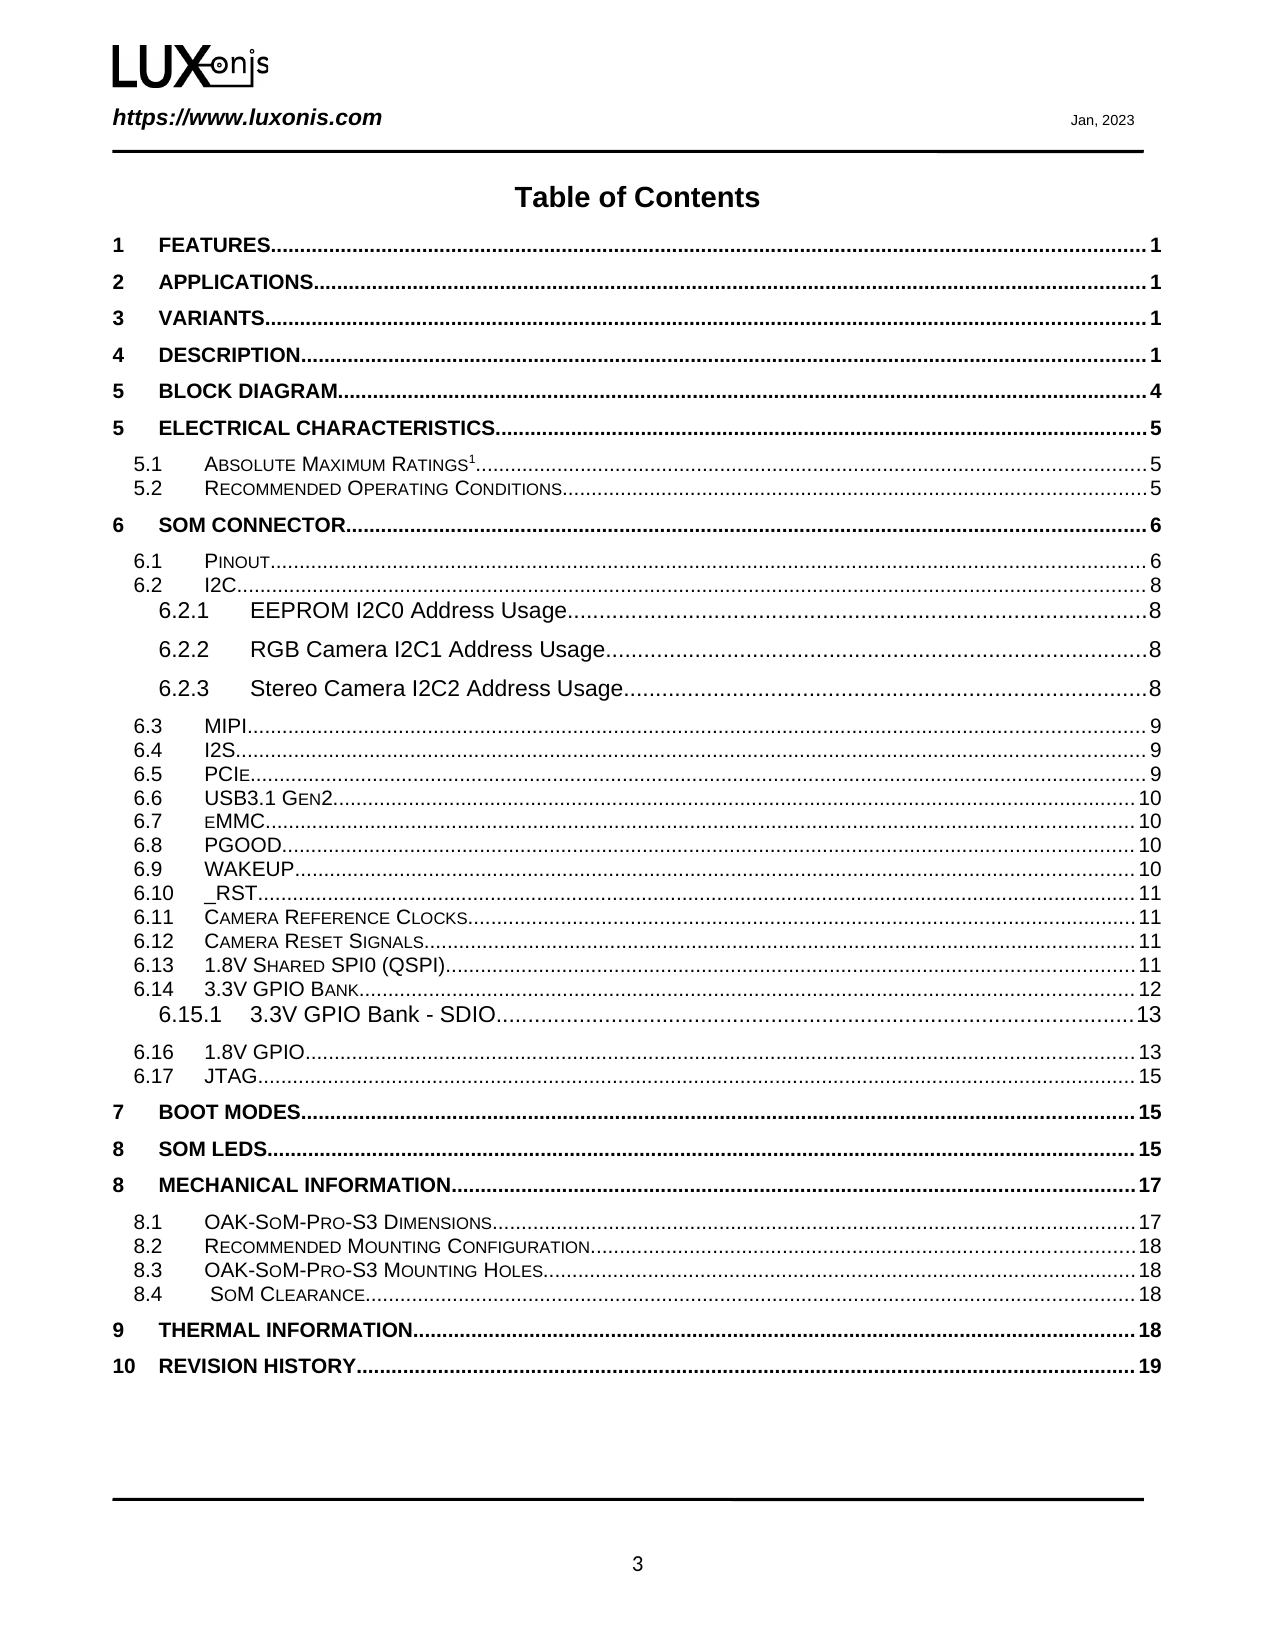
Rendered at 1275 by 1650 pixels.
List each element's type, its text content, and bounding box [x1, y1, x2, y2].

text 6.10 _RST 11 [133, 881, 1162, 905]
text 8 SoM LEDs 15 [112, 1137, 1162, 1161]
text 6.16 1.8V GPIO 13 [133, 1040, 1162, 1064]
text 5.2 Recommended Operating Conditions 5 [133, 476, 1162, 500]
text 6.2.2 RGB Camera I2C1 Address Usage 8 [158, 636, 1162, 662]
text Table of Contents [112, 181, 1162, 214]
text 6.2.3 Stereo Camera I2C2 Address Usage 8 [158, 674, 1162, 701]
text 6.17 JTAG 15 [133, 1064, 1162, 1088]
text 8 Mechanical Information 17 [112, 1173, 1162, 1197]
text 6.13 1.8V Shared SPI0 (QSPI) 11 [133, 953, 1162, 977]
text 5.1 Absolute Maximum Ratings1 5 [133, 452, 1162, 476]
text 6.4 I2S 9 [133, 737, 1162, 761]
text 6.6 USB3.1 Gen2 10 [133, 785, 1162, 809]
text 8.4 SoM Clearance 18 [133, 1281, 1162, 1305]
text 6.15.1 3.3V GPIO Bank - SDIO 13 [158, 1001, 1162, 1027]
text 8.2 Recommended Mounting Configuration 18 [133, 1233, 1162, 1257]
text 6.3 MIPI 9 [133, 713, 1162, 737]
text 4 Description 1 [112, 343, 1162, 367]
text 6.5 PCIe 9 [133, 761, 1162, 785]
text 6.8 PGOOD 10 [133, 833, 1162, 857]
text 5 Electrical Characteristics 5 [112, 416, 1162, 439]
text 1 Features 1 [112, 233, 1162, 257]
text 8.3 OAK-SoM-Pro-S3 Mounting Holes 18 [133, 1257, 1162, 1281]
text 6.14 3.3V GPIO Bank 12 [133, 977, 1162, 1001]
text 3 Variants 1 [112, 306, 1162, 330]
text 6 SoM Connector 6 [112, 512, 1162, 536]
text 6.9 WAKEUP 10 [133, 857, 1162, 881]
text 6.12 Camera Reset Signals 11 [133, 929, 1162, 953]
text 8.1 OAK-SoM-Pro-S3 Dimensions 17 [133, 1209, 1162, 1233]
text 9 Thermal Information 18 [112, 1318, 1162, 1342]
text 7 BOOT Modes 15 [112, 1100, 1162, 1124]
picture [112, 45, 269, 88]
text 6.7 eMMC 10 [133, 809, 1162, 833]
text 5 Block Diagram 4 [112, 379, 1162, 403]
text 6.2 I2C 8 [133, 573, 1162, 597]
text 6.11 Camera Reference Clocks 11 [133, 905, 1162, 929]
text 10 Revision History 19 [112, 1354, 1162, 1378]
text 6.1 Pinout 6 [133, 549, 1162, 573]
text 2 Applications 1 [112, 270, 1162, 294]
text 6.2.1 EEPROM I2C0 Address Usage 8 [158, 597, 1162, 623]
